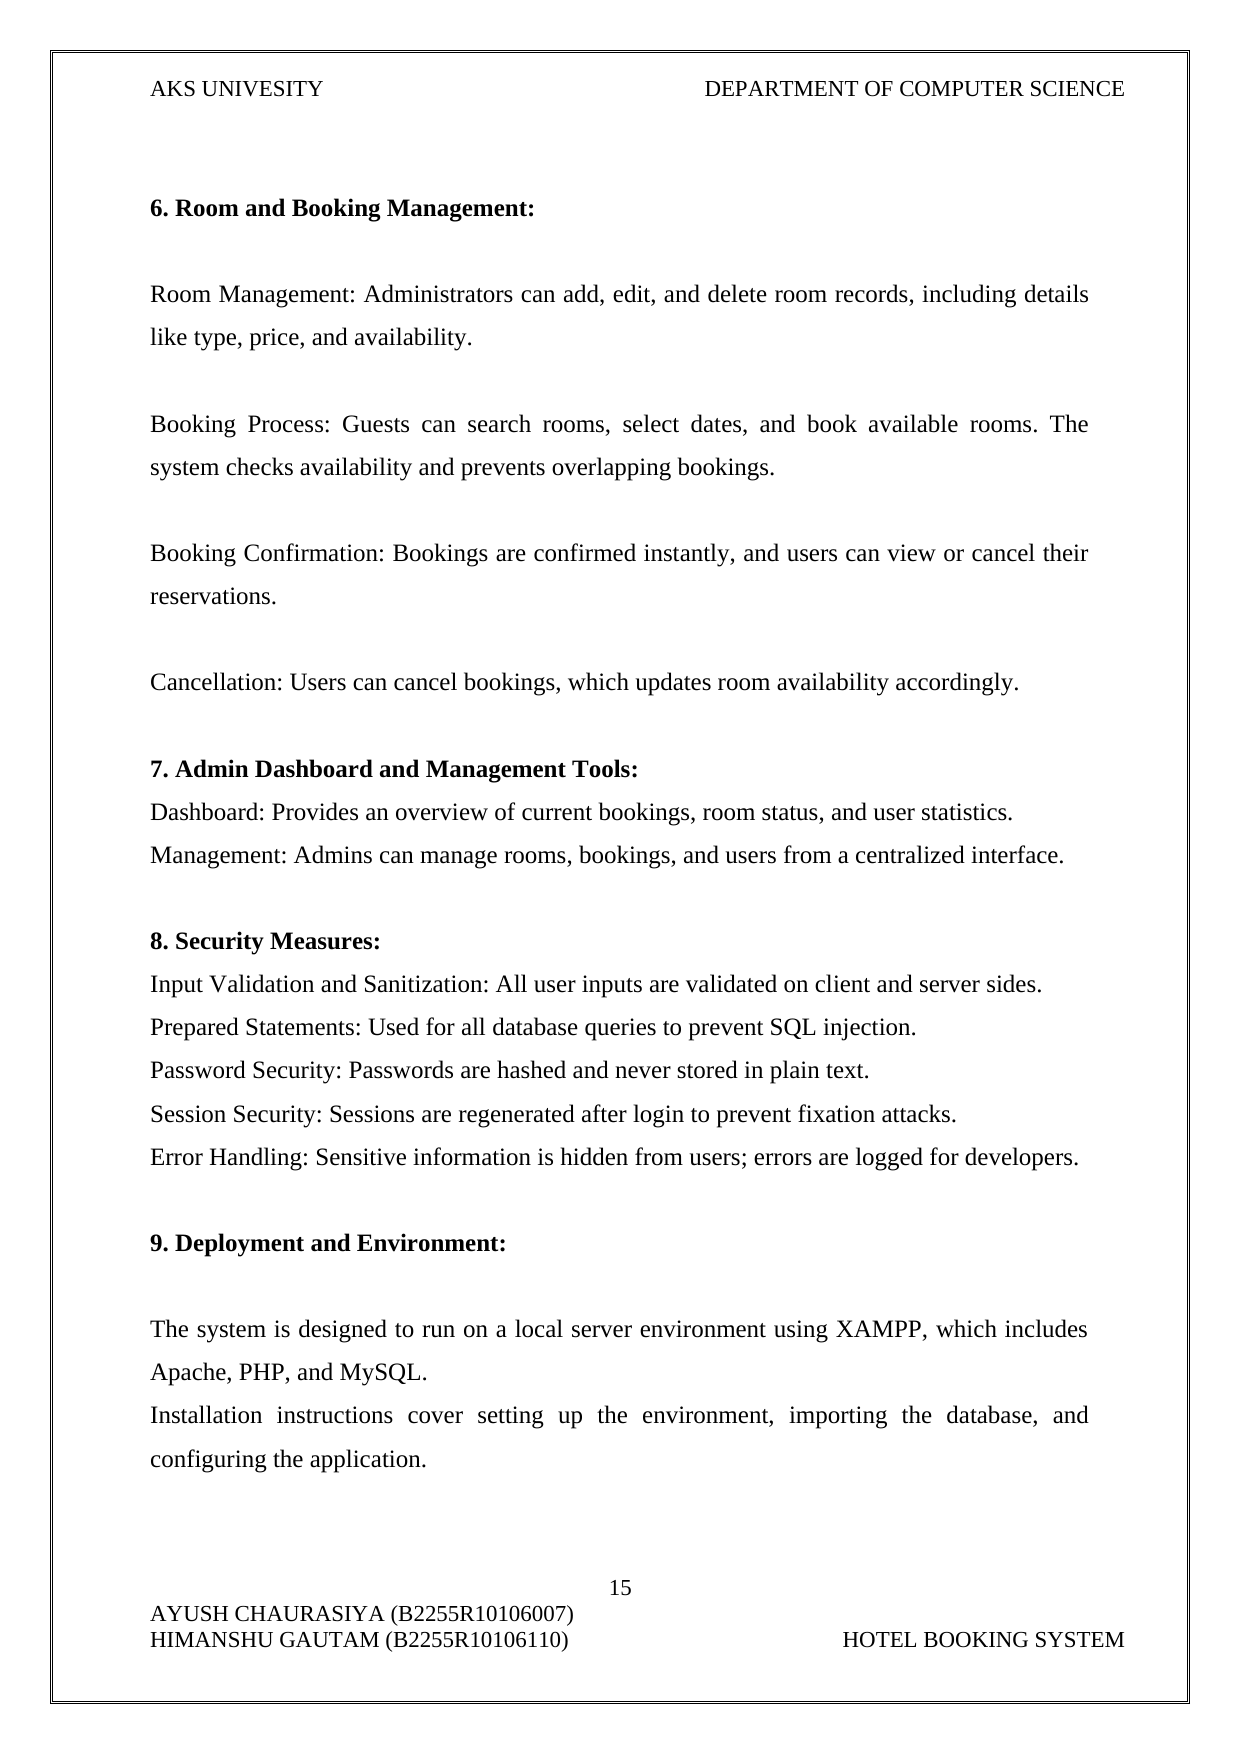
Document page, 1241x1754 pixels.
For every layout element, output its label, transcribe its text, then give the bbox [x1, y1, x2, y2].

text Input Validation and Sanitization: All user inputs are validated on client and server sides. [150, 969, 1090, 998]
text 9. Deployment and Environment: [150, 1228, 1090, 1257]
text The system is designed to run on a local server environment using XAMPP, which includes Apache, PHP, and MySQL. [150, 1314, 1090, 1386]
text Installation instructions cover setting up the environment, importing the database, and configuring the application. [150, 1401, 1090, 1472]
text 8. Security Measures: [150, 926, 1090, 955]
text Booking Confirmation: Bookings are confirmed instantly, and users can view or cancel their reservations. [150, 538, 1090, 610]
text Cancellation: Users can cancel bookings, which updates room availability accordingly. [150, 667, 1090, 696]
text Error Handling: Sensitive information is hidden from users; errors are logged for developers. [150, 1142, 1090, 1171]
text Management: Admins can manage rooms, bookings, and users from a centralized interface. [150, 840, 1090, 869]
text 7. Admin Dashboard and Management Tools: [150, 754, 1090, 782]
text Dashboard: Provides an overview of current bookings, room status, and user statistics. [150, 797, 1090, 826]
text 6. Room and Booking Management: [150, 193, 1090, 222]
text Prepared Statements: Used for all database queries to prevent SQL injection. [150, 1012, 1090, 1041]
text Room Management: Administrators can add, edit, and delete room records, including details like type, price, and availability. [150, 279, 1090, 351]
text Password Security: Passwords are hashed and never stored in plain text. [150, 1056, 1090, 1084]
text Session Security: Sessions are regenerated after login to prevent fixation attacks. [150, 1099, 1090, 1127]
text Booking Process: Guests can search rooms, select dates, and book available rooms. The system checks availability and prevents overlapping bookings. [150, 409, 1090, 481]
